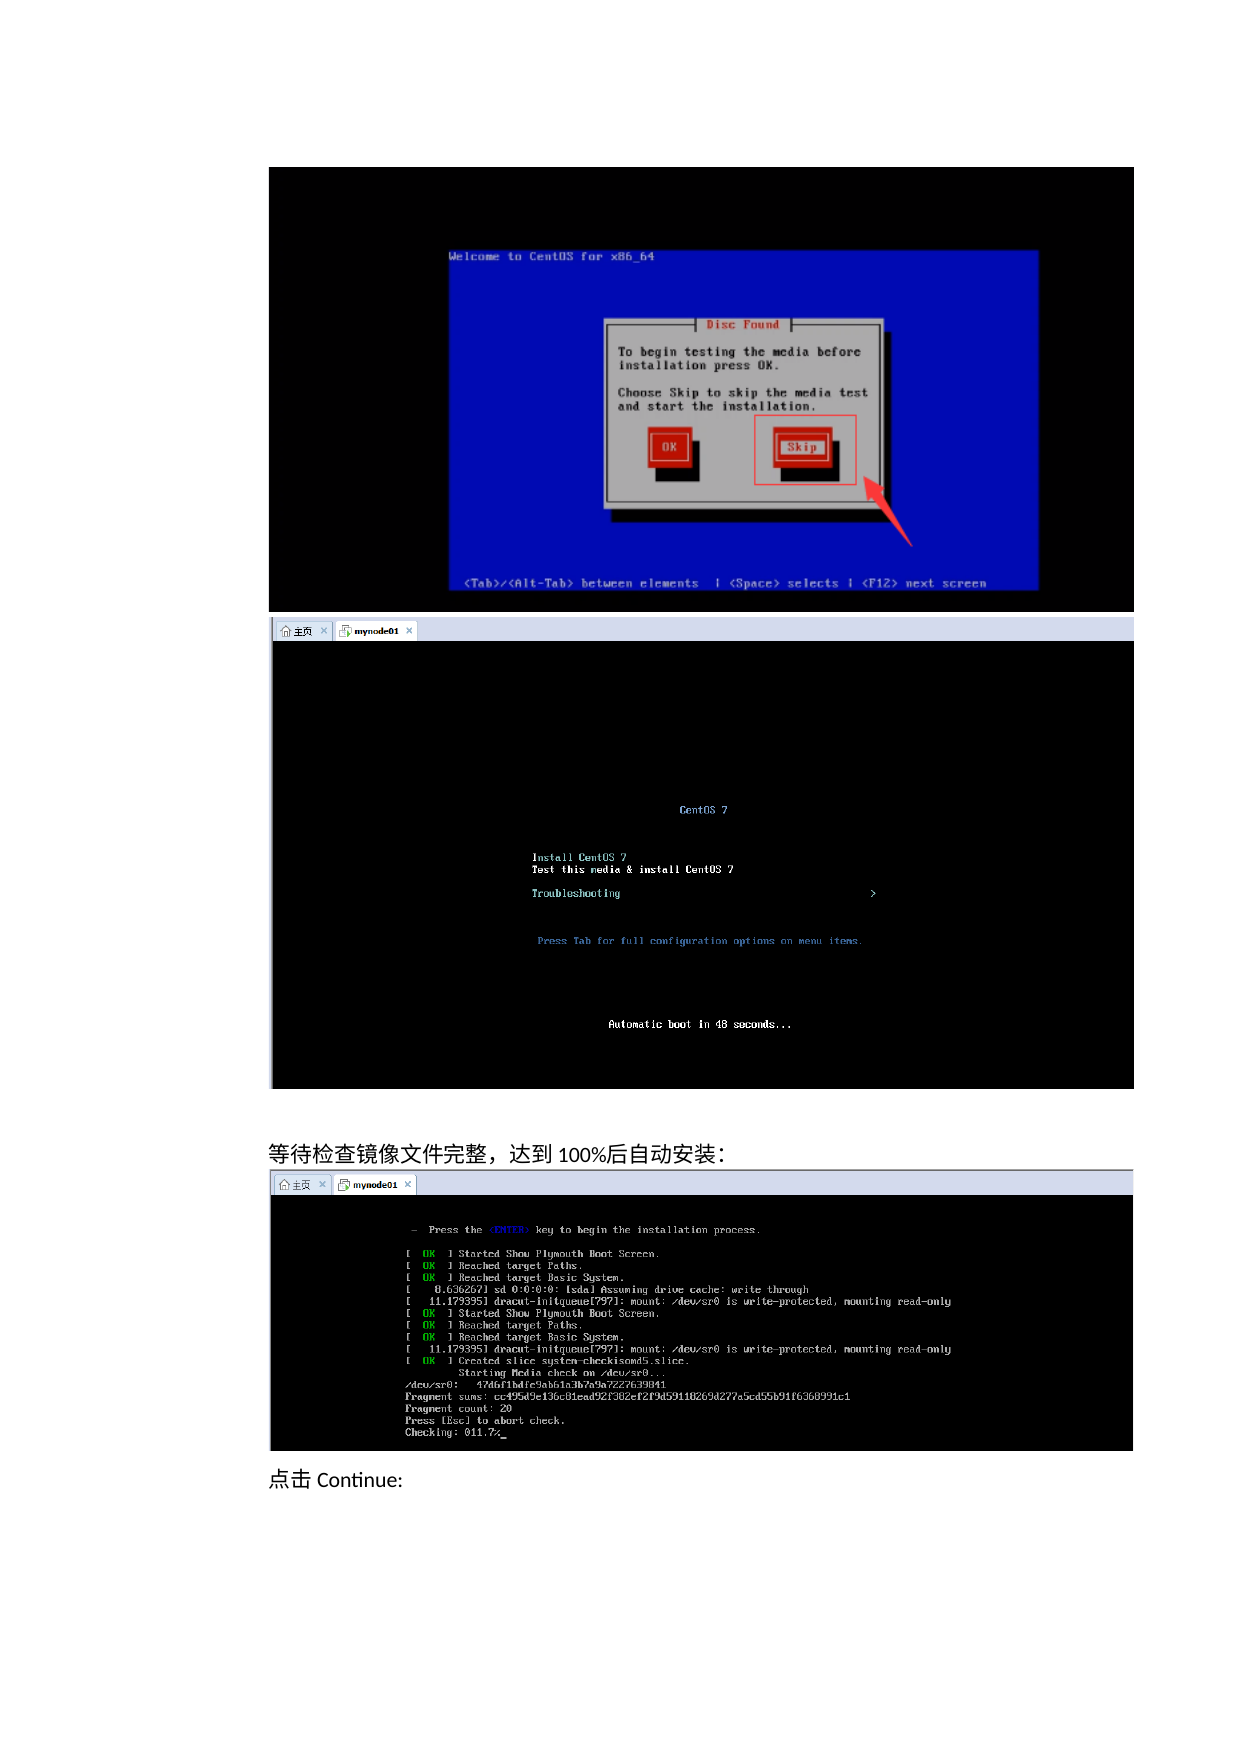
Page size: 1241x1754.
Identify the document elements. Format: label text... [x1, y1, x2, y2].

picture [268, 617, 1134, 1089]
list 点击Continue: [269, 1462, 1053, 1494]
picture [268, 1169, 1134, 1451]
list 等待检查镜像文件完整，达到100%后自动安装： [269, 1137, 1053, 1169]
picture [268, 167, 1134, 612]
